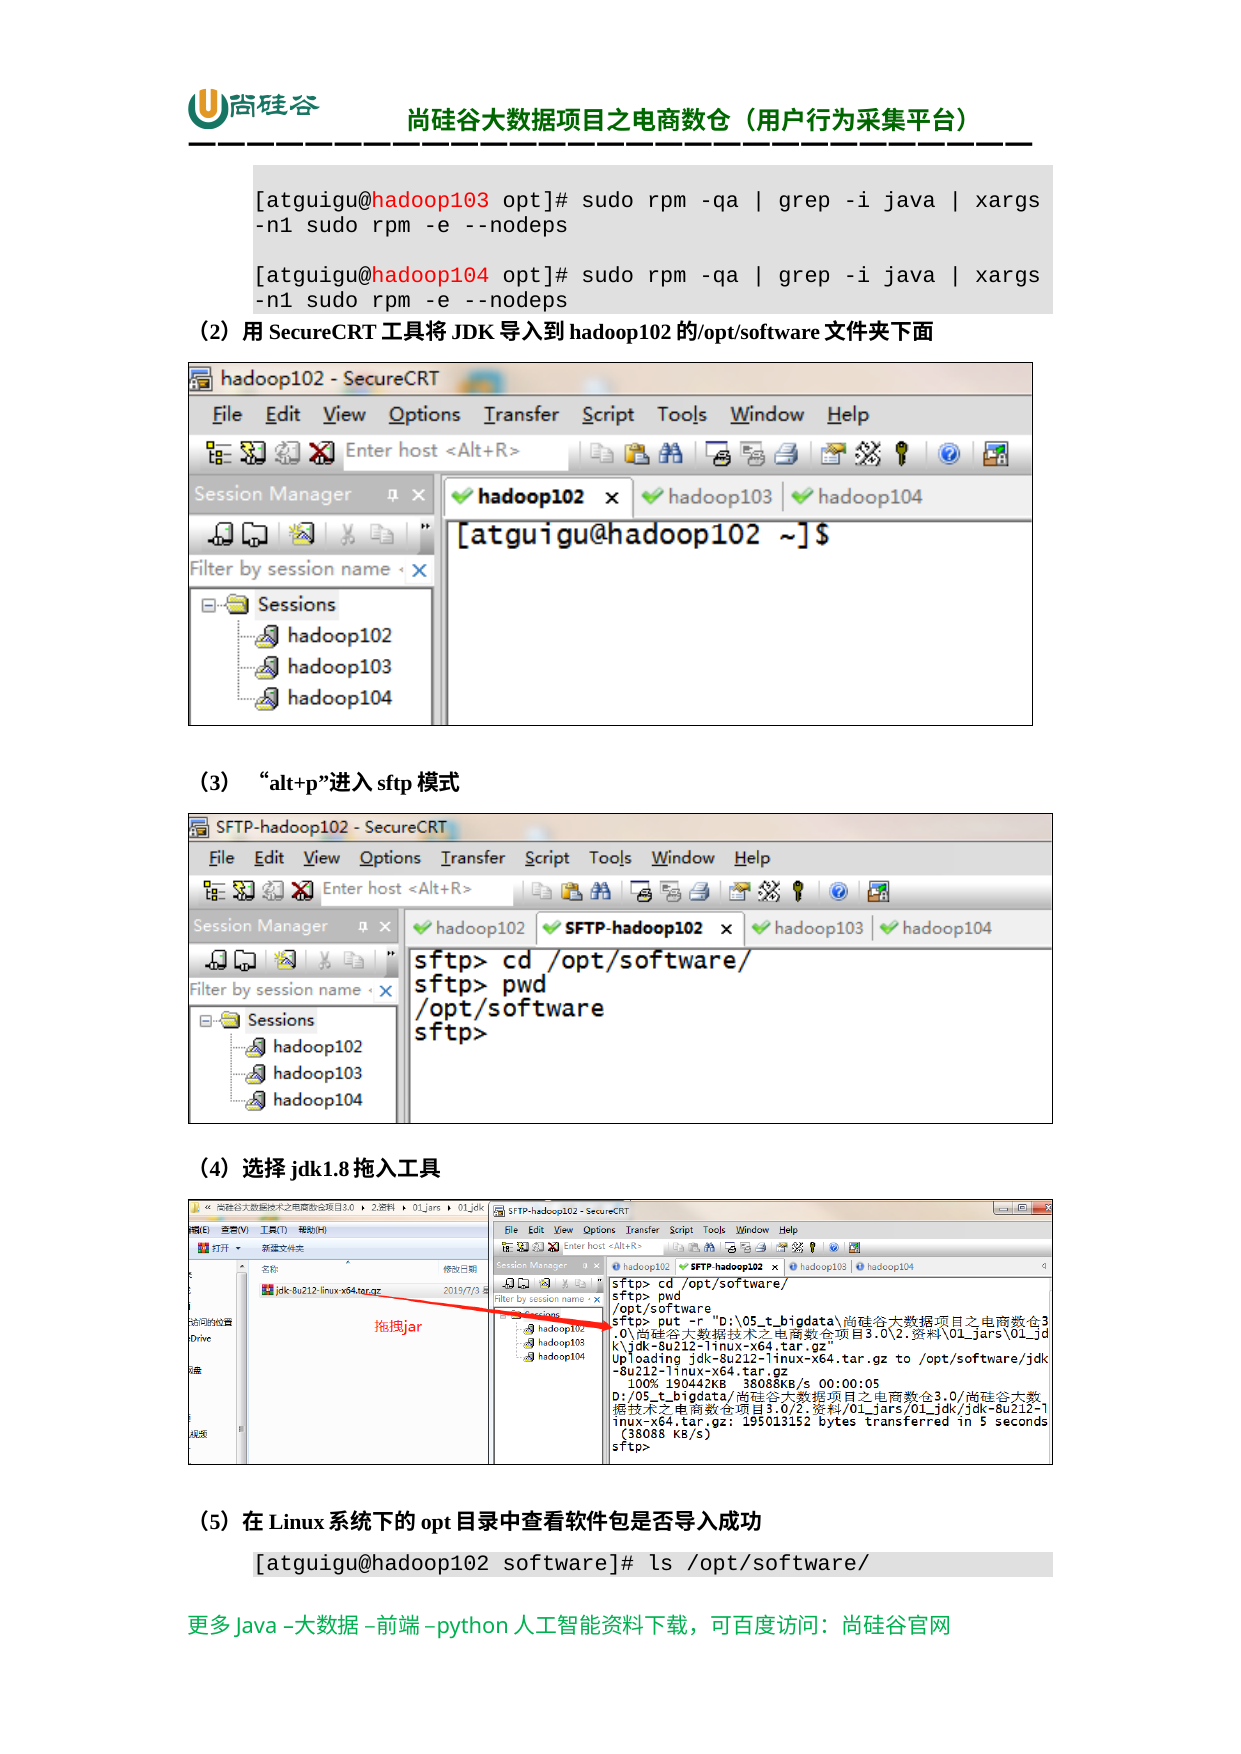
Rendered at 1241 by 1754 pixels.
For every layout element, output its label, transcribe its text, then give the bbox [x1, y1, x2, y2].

text [atguigu@hadoop104 opt]# sudo rpm -qa | grep -i java | xargs -n1 sudo rpm -e --nodeps [253, 264, 1053, 314]
text [atguigu@hadoop102 software]# ls /opt/software/ [253, 1552, 1053, 1577]
text （5）在Linux系统下的opt目录中查看软件包是否导入成功 [187, 1504, 1053, 1536]
text （2）用SecureCRT工具将JDK导入到hadoop102的/opt/software文件夹下面 [187, 314, 1053, 346]
text （4）选择jdk1.8拖入工具 [187, 1151, 1053, 1183]
text [atguigu@hadoop103 opt]# sudo rpm -qa | grep -i java | xargs -n1 sudo rpm -e --nodeps [253, 190, 1053, 239]
text （3） “alt+p”进入sftp模式 [187, 764, 1053, 797]
